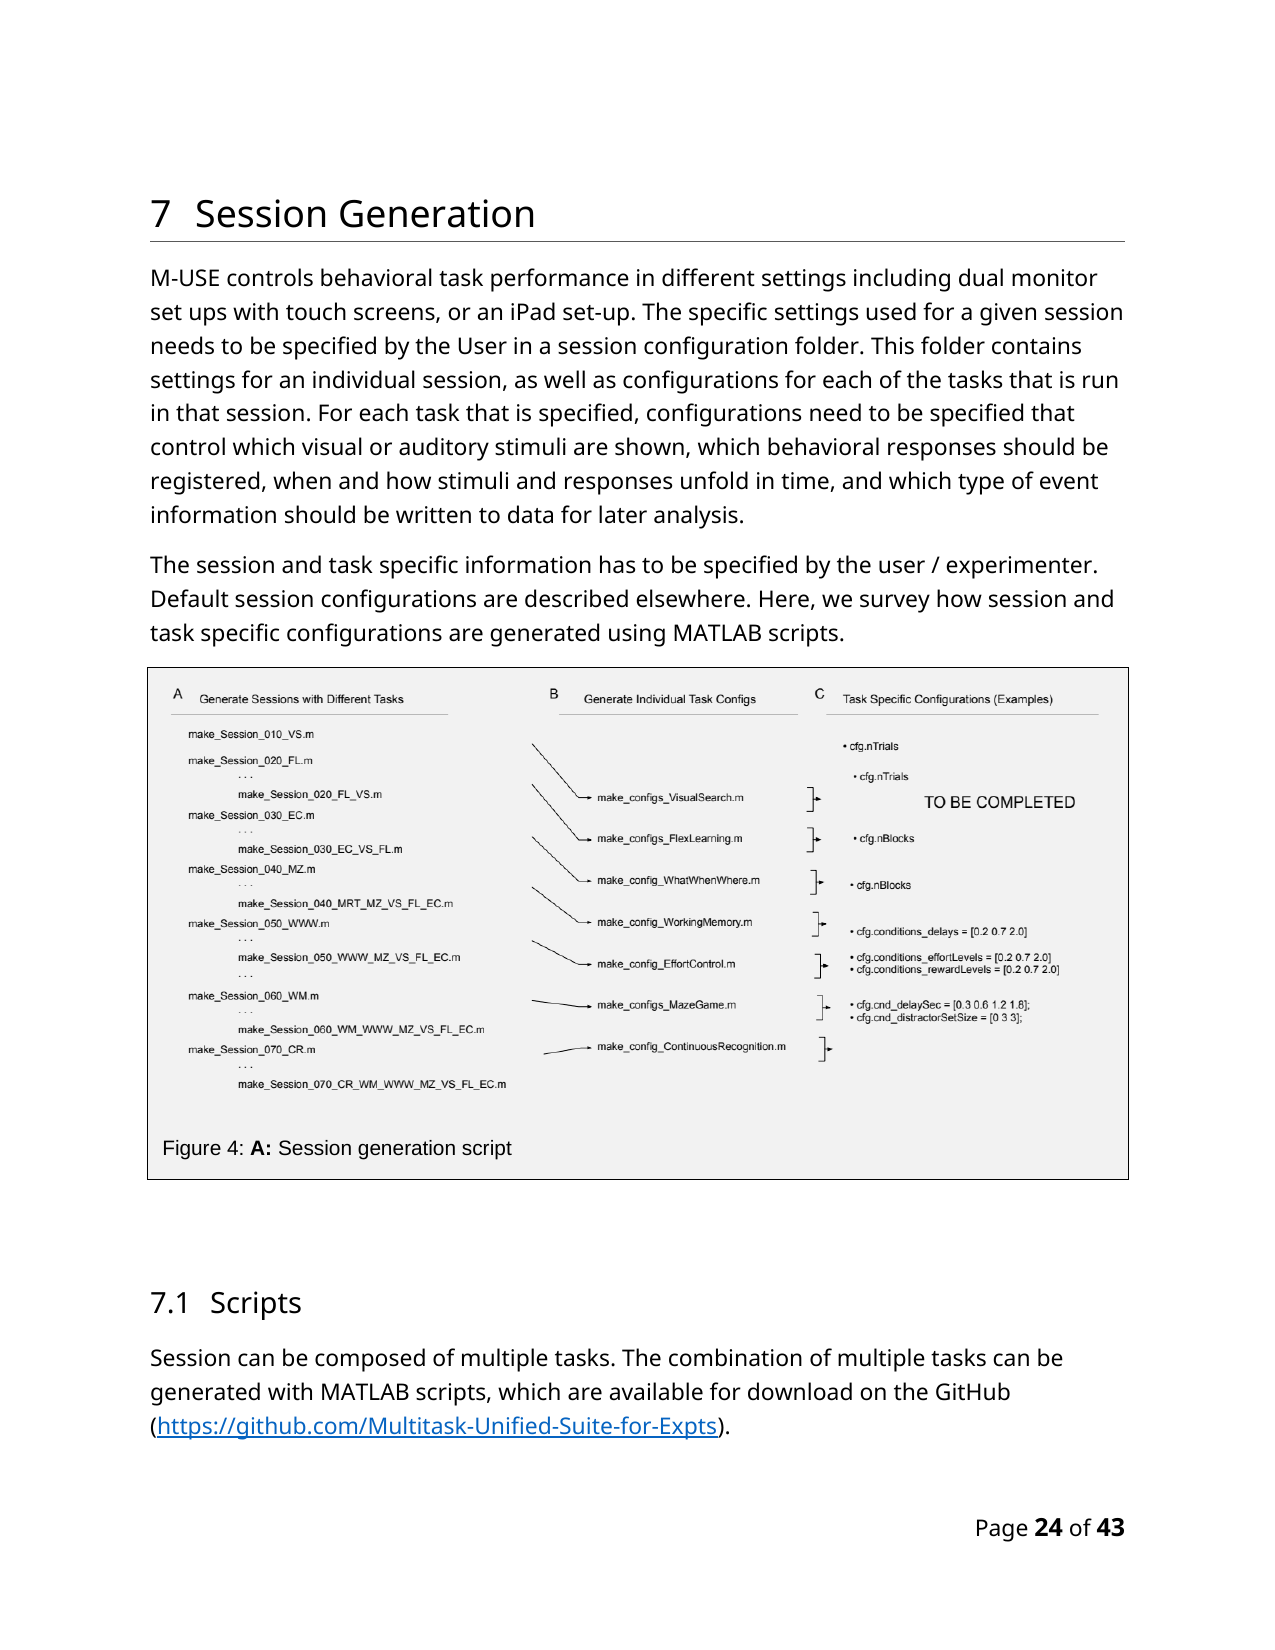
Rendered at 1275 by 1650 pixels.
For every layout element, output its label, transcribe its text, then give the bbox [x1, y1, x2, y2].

text The session and task specific information has to be specified by the user / experimenter. Default session configurations are described elsewhere. Here, we survey how session and task specific configurations are generated using MATLAB scripts. [150, 549, 1125, 648]
subtitle Session Generation [150, 187, 1125, 241]
text Session can be composed of multiple tasks. The combination of multiple tasks can be generated with MATLAB scripts, which are available for download on the GitHub (https://github.com/Multitask-Unified-Suite-for-Expts). [150, 1342, 1125, 1441]
subtitle Scripts [150, 1283, 1125, 1322]
text M-USE controls behavioral task performance in different settings including dual monitor set ups with touch screens, or an iPad set-up. The specific settings used for a given session needs to be specified by the User in a session configuration folder. This folder contains settings for an individual session, as well as configurations for each of the tasks that is run in that session. For each task that is specified, configurations need to be specified that control which visual or auditory stimuli are shown, which behavioral responses should be registered, when and how stimuli and responses unfold in time, and which type of event information should be written to data for later analysis. [150, 262, 1125, 530]
